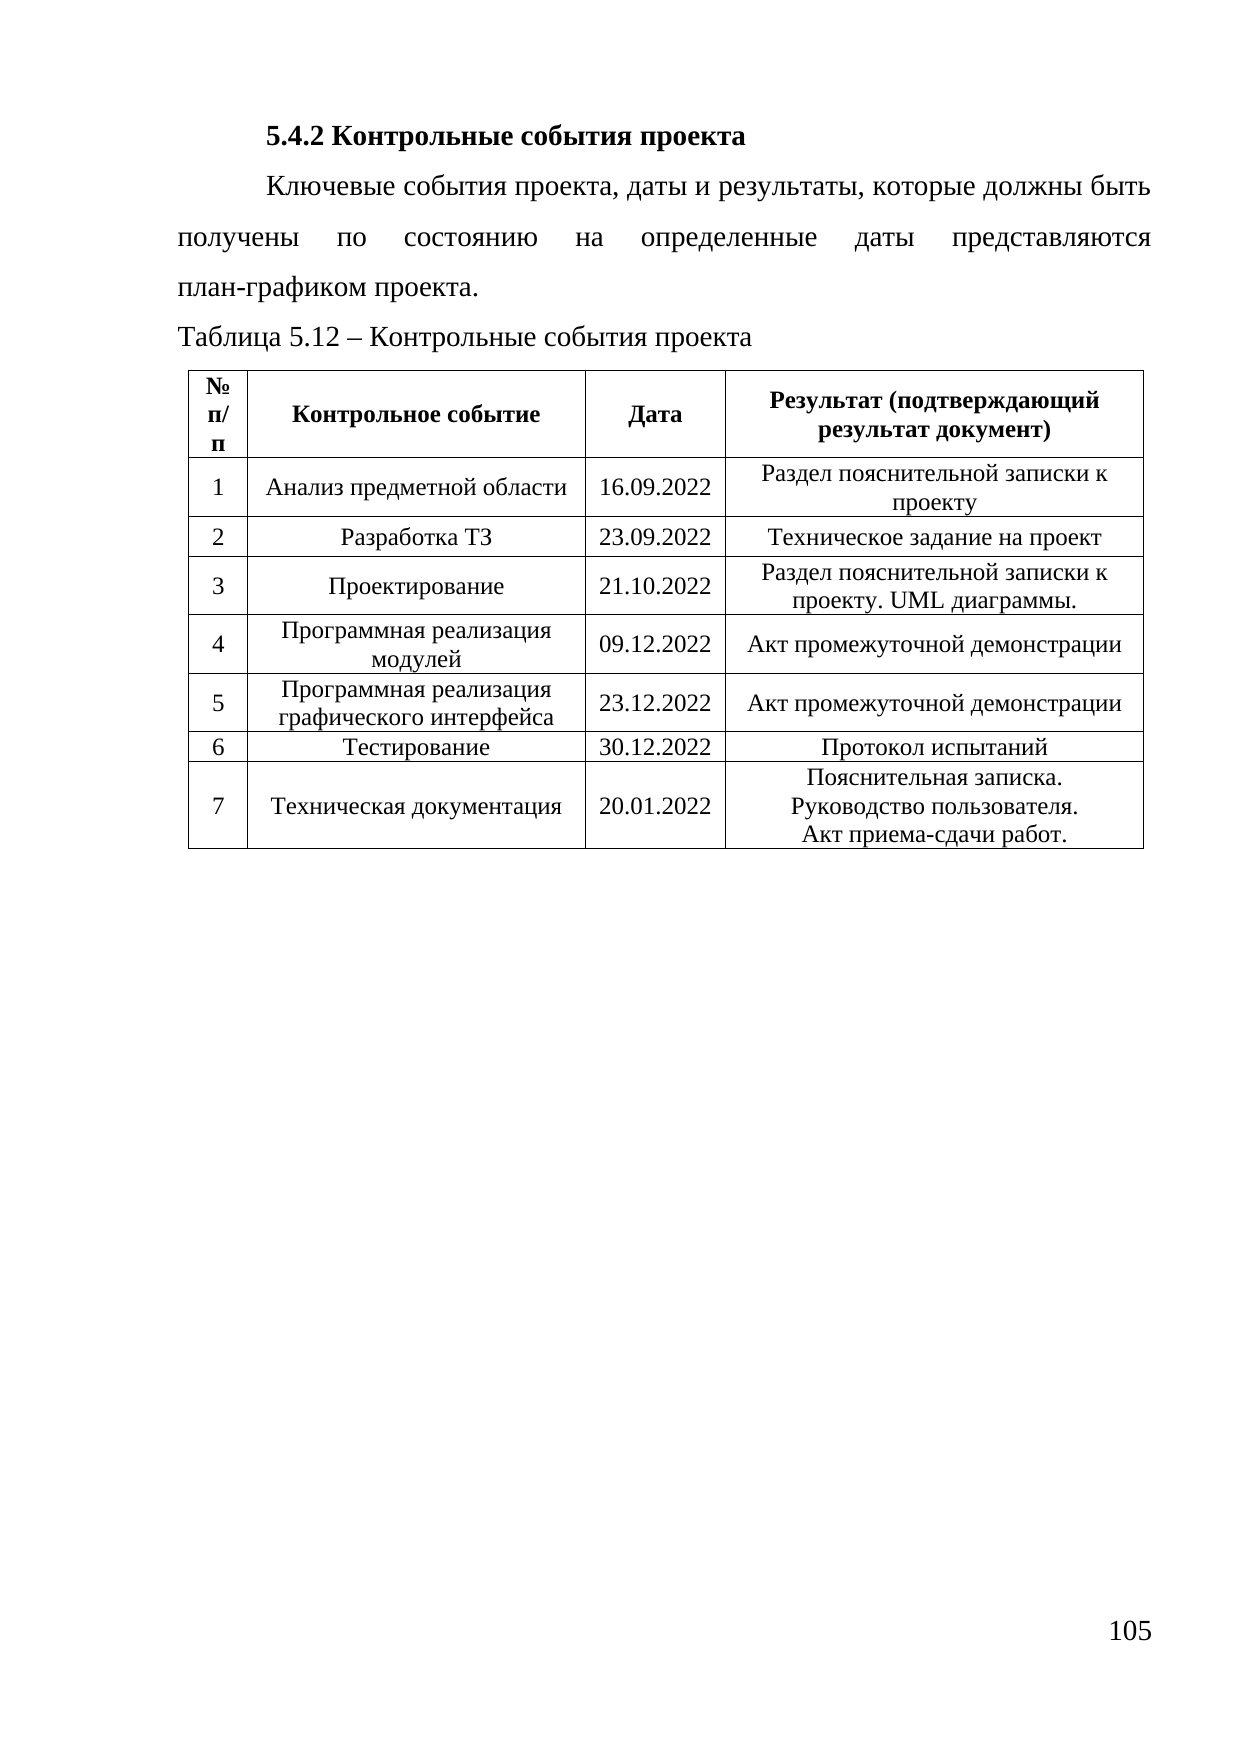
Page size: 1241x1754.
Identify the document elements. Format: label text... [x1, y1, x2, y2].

table_cell Раздел пояснительной записки к проекту [726, 458, 1143, 516]
table_cell 21.10.2022 [586, 557, 725, 614]
table_cell 7 [189, 762, 247, 848]
table_header Дата [586, 371, 725, 457]
table_cell Протокол испытаний [726, 732, 1143, 761]
table_cell Программная реализация модулей [248, 615, 585, 673]
table_cell 09.12.2022 [586, 615, 725, 673]
table_cell 20.01.2022 [586, 762, 725, 848]
table_cell Пояснительная записка. Руководство пользователя. Акт приема-сдачи работ. [726, 762, 1143, 848]
table_header № п/п [189, 371, 247, 457]
table_cell 5 [189, 674, 247, 731]
text Ключевые события проекта, даты и результаты, которые должны быть получены по состоянию на определенные даты представляются план-графиком проекта. [177, 168, 1152, 303]
table_cell Проектирование [248, 557, 585, 614]
table_cell Техническое задание на проект [726, 517, 1143, 556]
table_header Результат (подтверждающий результат документ) [726, 371, 1143, 457]
table_cell 3 [189, 557, 247, 614]
subtitle 5.4.2 Контрольные события проекта [177, 118, 1152, 152]
text Таблица 5.12 – Контрольные события проекта [177, 319, 1152, 353]
table_cell 6 [189, 732, 247, 761]
table_cell 4 [189, 615, 247, 673]
table_cell Тестирование [248, 732, 585, 761]
table_cell Техническая документация [248, 762, 585, 848]
table_cell 16.09.2022 [586, 458, 725, 516]
table_cell Анализ предметной области [248, 458, 585, 516]
table_cell Разработка ТЗ [248, 517, 585, 556]
table_header Контрольное событие [248, 371, 585, 457]
table_cell 23.09.2022 [586, 517, 725, 556]
table_cell Акт промежуточной демонстрации [726, 674, 1143, 731]
table_cell 30.12.2022 [586, 732, 725, 761]
table_cell 1 [189, 458, 247, 516]
table_cell Программная реализация графического интерфейса [248, 674, 585, 731]
table_cell Акт промежуточной демонстрации [726, 615, 1143, 673]
table_cell 2 [189, 517, 247, 556]
table_cell Раздел пояснительной записки к проекту. UML диаграммы. [726, 557, 1143, 614]
table_cell 23.12.2022 [586, 674, 725, 731]
